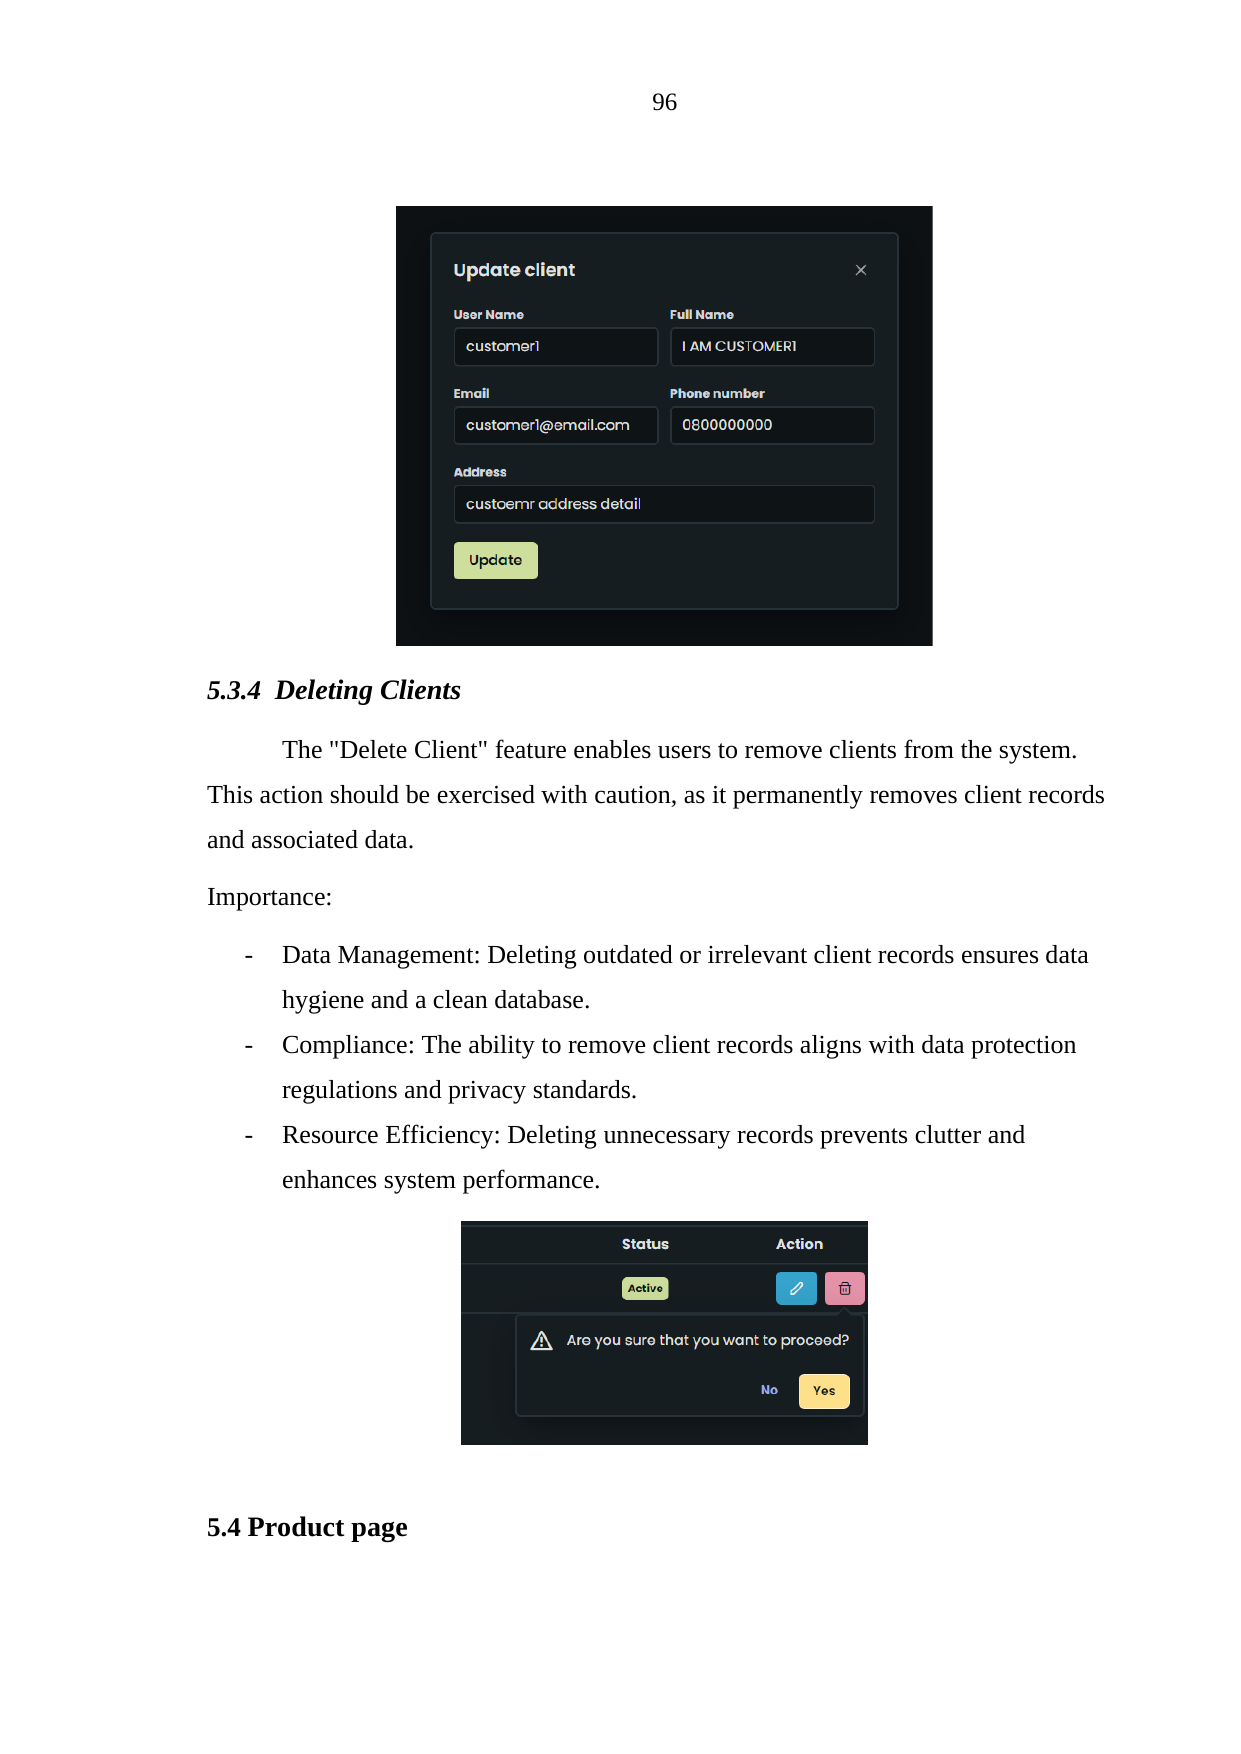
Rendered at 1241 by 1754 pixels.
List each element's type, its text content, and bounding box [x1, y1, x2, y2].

text Importance: [207, 881, 1122, 911]
list Data Management: Deleting outdated or irrelevant client records ensures data hygiene and a clean database. [244, 939, 1122, 1014]
list Resource Efficiency: Deleting unnecessary records prevents clutter and enhances system performance. [244, 1119, 1122, 1194]
picture [461, 1221, 868, 1445]
list Compliance: The ability to remove client records aligns with data protection regulations and privacy standards. [244, 1029, 1122, 1104]
subtitle 5.3.4 Deleting Clients [207, 673, 1122, 705]
subtitle 5.4 Product page [207, 1510, 1122, 1543]
text The "Delete Client" feature enables users to remove clients from the system. This action should be exercised with caution, as it permanently removes client records and associated data. [207, 734, 1122, 854]
picture [396, 206, 933, 646]
